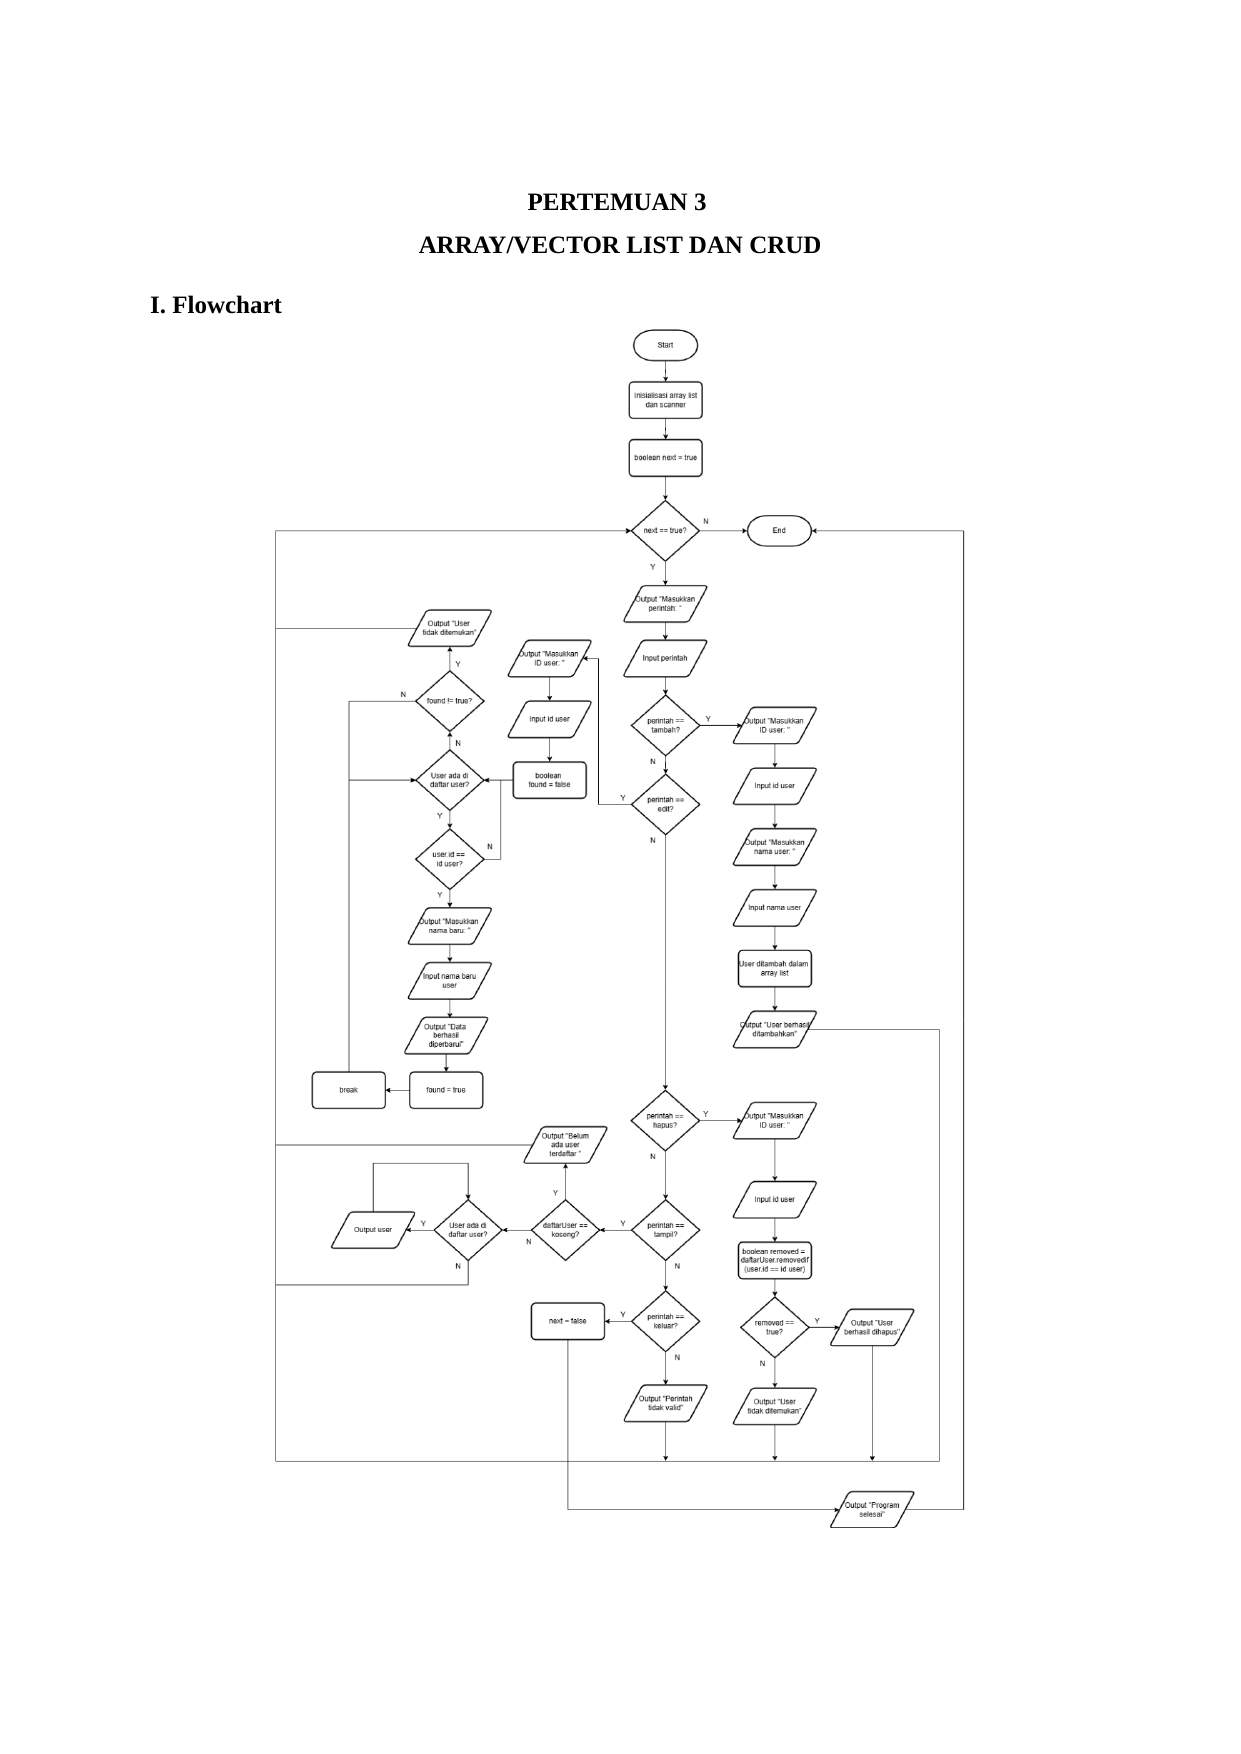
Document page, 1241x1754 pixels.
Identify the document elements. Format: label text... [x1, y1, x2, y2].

picture [271, 329, 969, 1528]
subtitle PERTEMUAN 3 ARRAY/VECTOR LIST DAN CRUD [150, 187, 1090, 259]
subtitle I. Flowchart [150, 290, 1090, 319]
